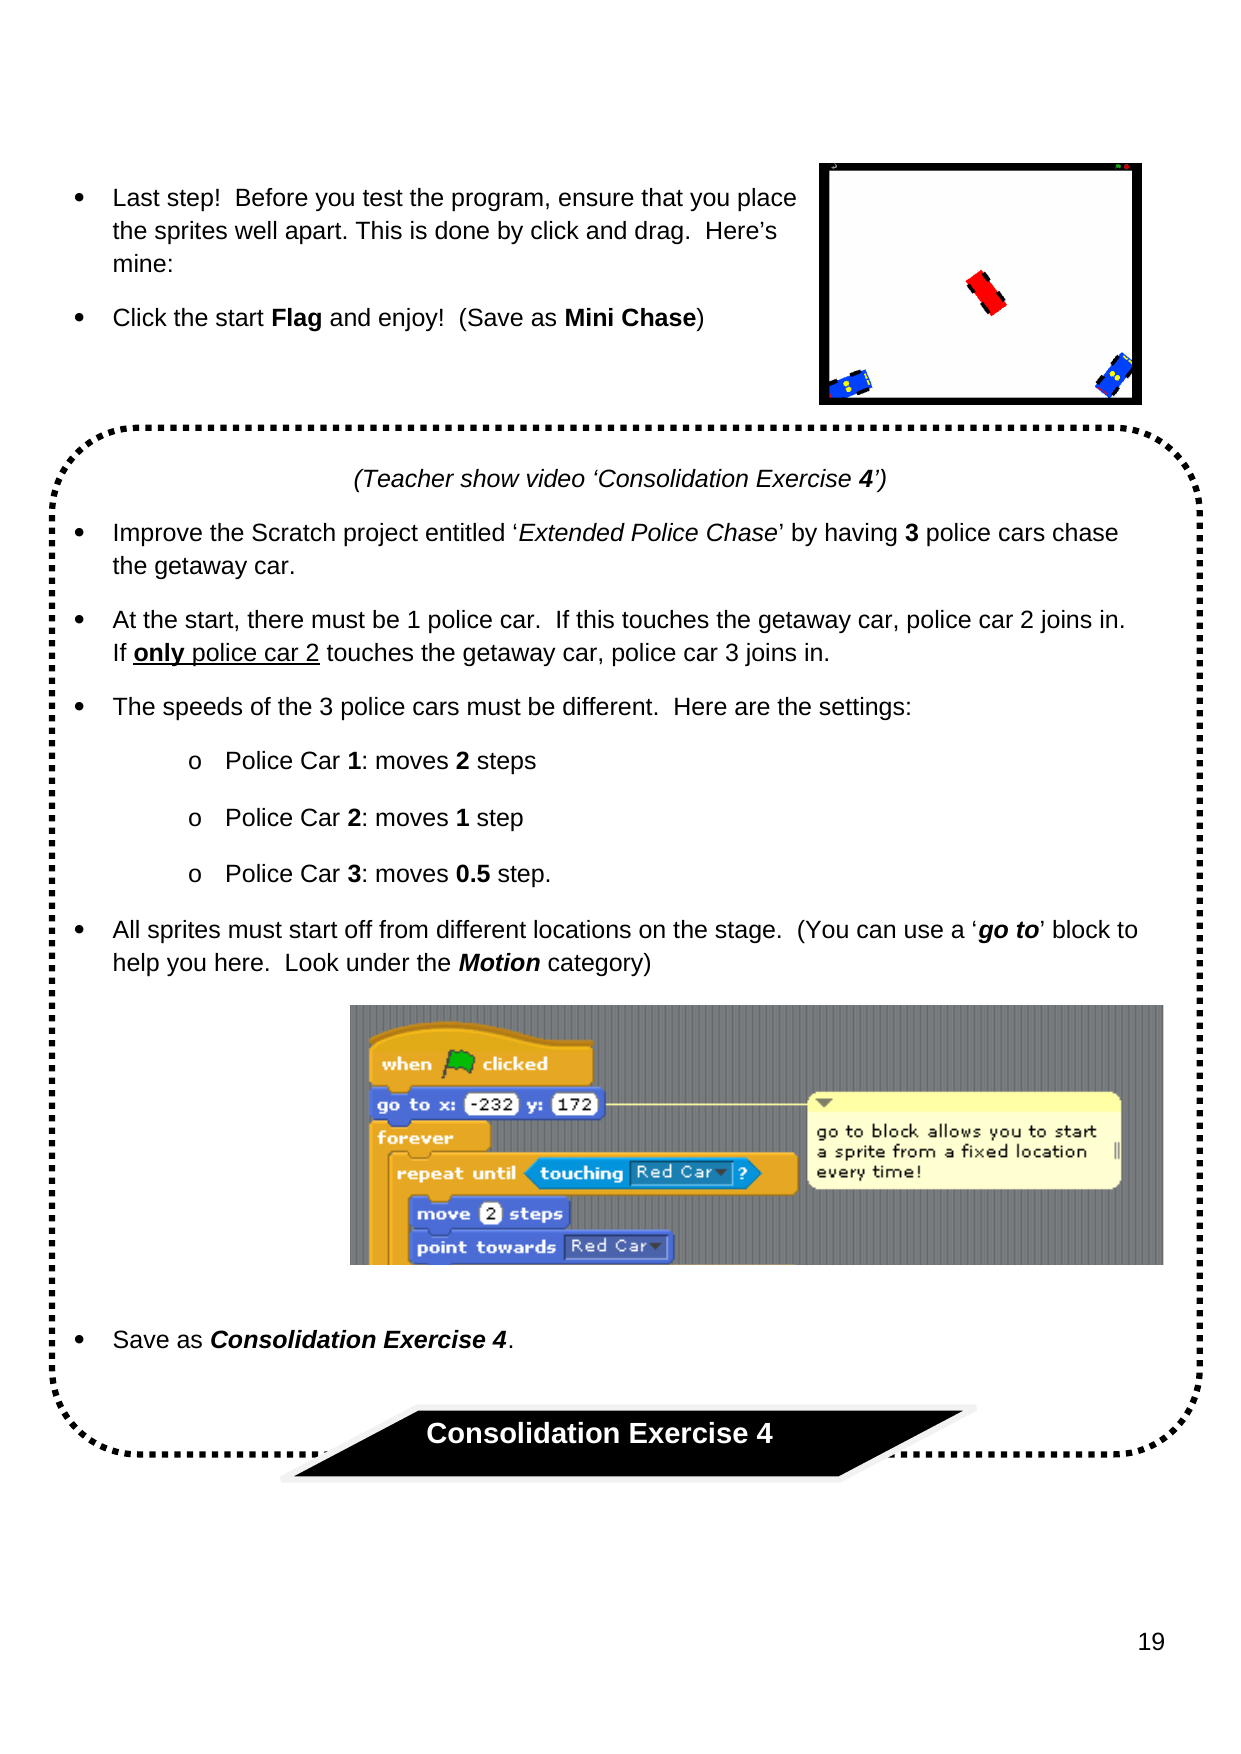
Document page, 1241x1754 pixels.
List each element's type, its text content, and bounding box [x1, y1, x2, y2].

list Click the start Flag and enjoy! (Save as Mini Chase) [75, 303, 1165, 332]
list Save as Consolidation Exercise 4. [75, 1325, 1165, 1354]
list The speeds of the 3 police cars must be different. Here are the settings: [75, 692, 1165, 721]
list Police Car 1: moves 2 steps [187, 746, 1165, 777]
list At the start, there must be 1 police car. If this touches the getaway car, police car 2 joins in. If only police car 2 touches the getaway car, police car 3 joins in. [75, 605, 1165, 667]
list Last step! Before you test the program, ensure that you place the sprites well apart. This is done by click and drag. Here’s mine: [75, 183, 1165, 278]
list Improve the Scratch project entitled ‘Extended Police Chase’ by having 3 police cars chase the getaway car. [75, 518, 1165, 580]
picture [350, 1005, 1164, 1265]
list All sprites must start off from different locations on the stage. (You can use a ‘go to’ block to help you here. Look under the Motion category) [75, 915, 1165, 977]
picture [819, 332, 1142, 405]
picture [819, 163, 1142, 183]
list Police Car 2: moves 1 step [187, 802, 1165, 833]
picture [819, 278, 1142, 303]
text (Teacher show video ‘Consolidation Exercise 4’) [75, 464, 1165, 493]
list Police Car 3: moves 0.5 step. [187, 859, 1165, 890]
